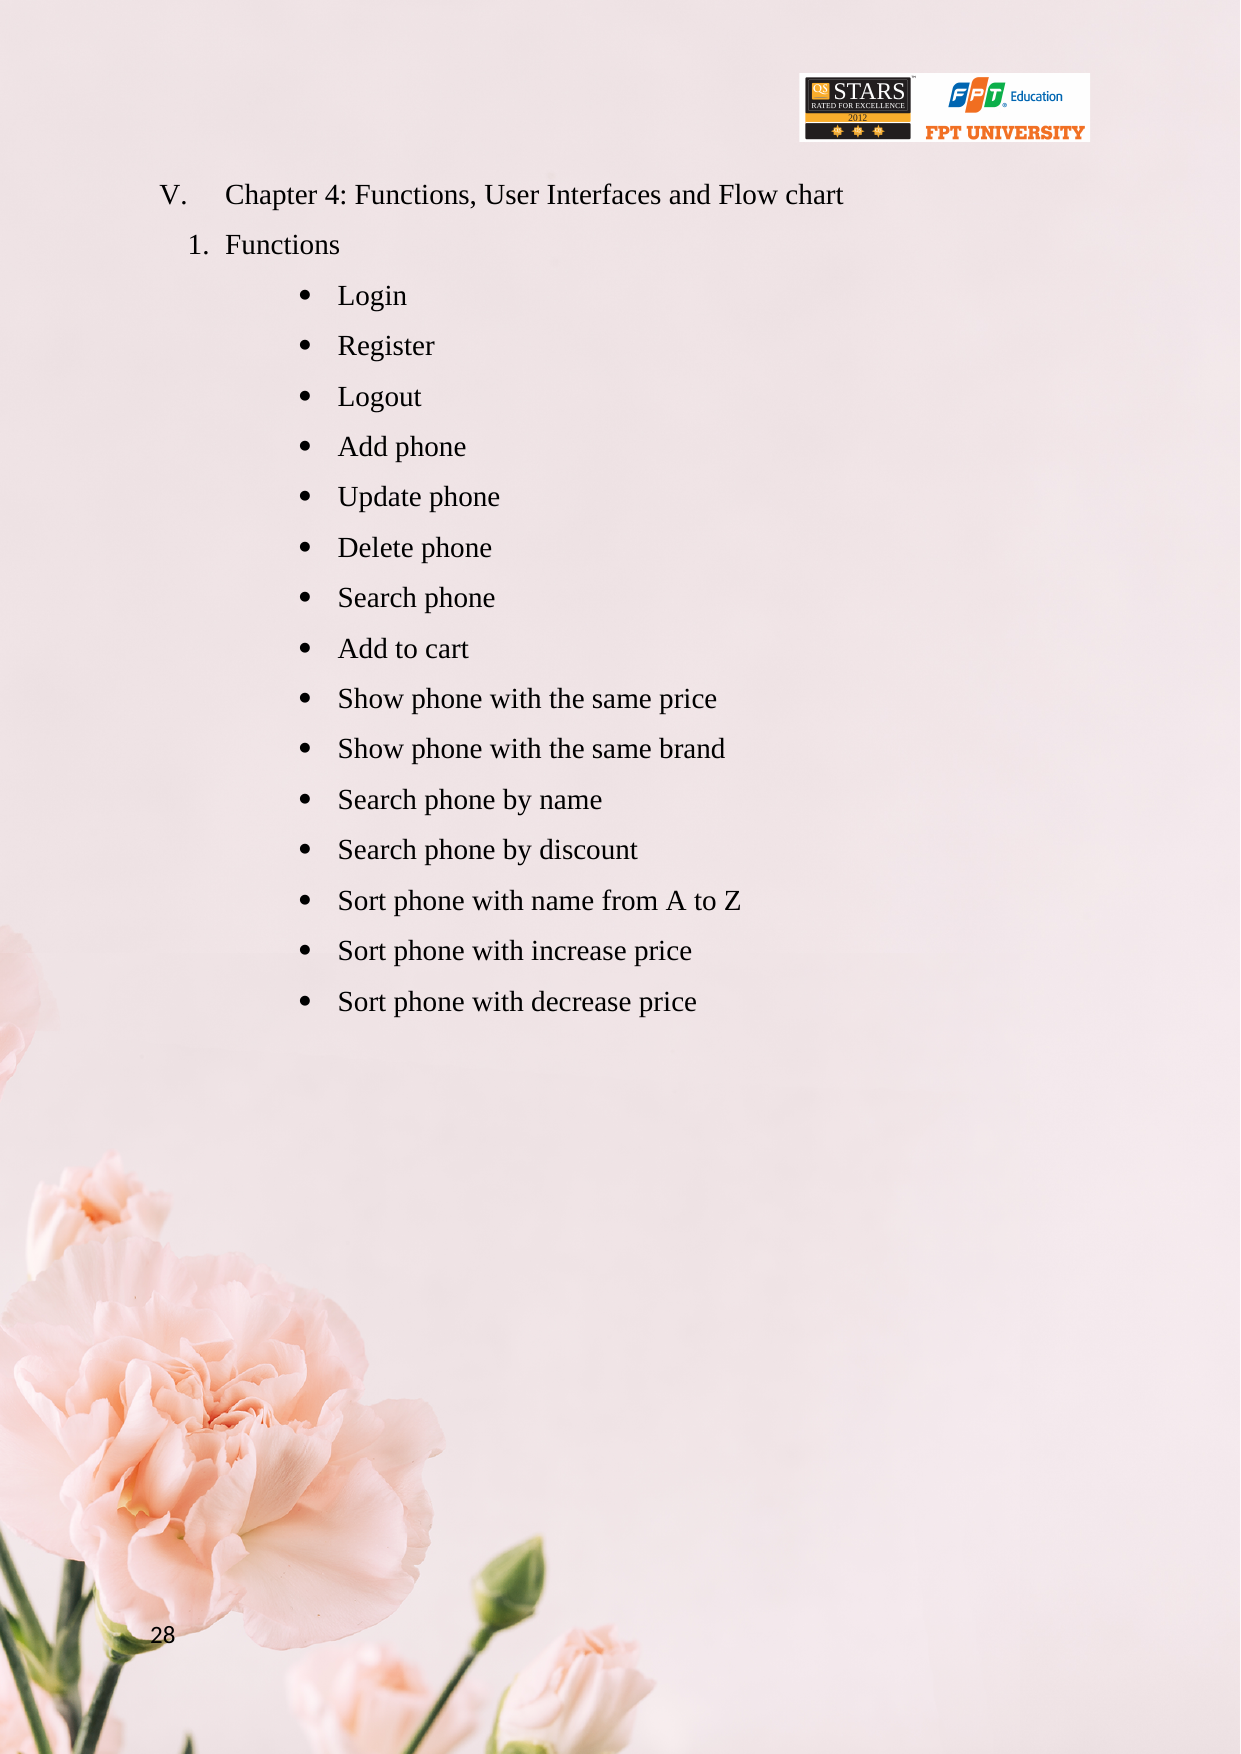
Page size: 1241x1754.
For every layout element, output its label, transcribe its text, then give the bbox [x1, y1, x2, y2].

list Update phone [300, 479, 1090, 513]
list Show phone with the same brand [300, 732, 1090, 765]
list Logout [300, 379, 1090, 412]
list Search phone [300, 580, 1090, 614]
list Register [300, 328, 1090, 362]
list Login [300, 278, 1090, 311]
list Search phone by name [300, 782, 1090, 816]
list Sort phone with increase price [300, 933, 1090, 967]
list Search phone by discount [300, 832, 1090, 866]
list Chapter 4: Functions, User Interfaces and Flow chart [187, 177, 1090, 211]
list Add to cart [300, 631, 1090, 664]
list Delete phone [300, 530, 1090, 563]
list Sort phone with decrease price [300, 984, 1090, 1017]
picture [0, 0, 1241, 1754]
list Sort phone with name from A to Z [300, 883, 1090, 916]
list Show phone with the same price [300, 681, 1090, 715]
list Add phone [300, 429, 1090, 463]
list Functions [187, 227, 1090, 261]
